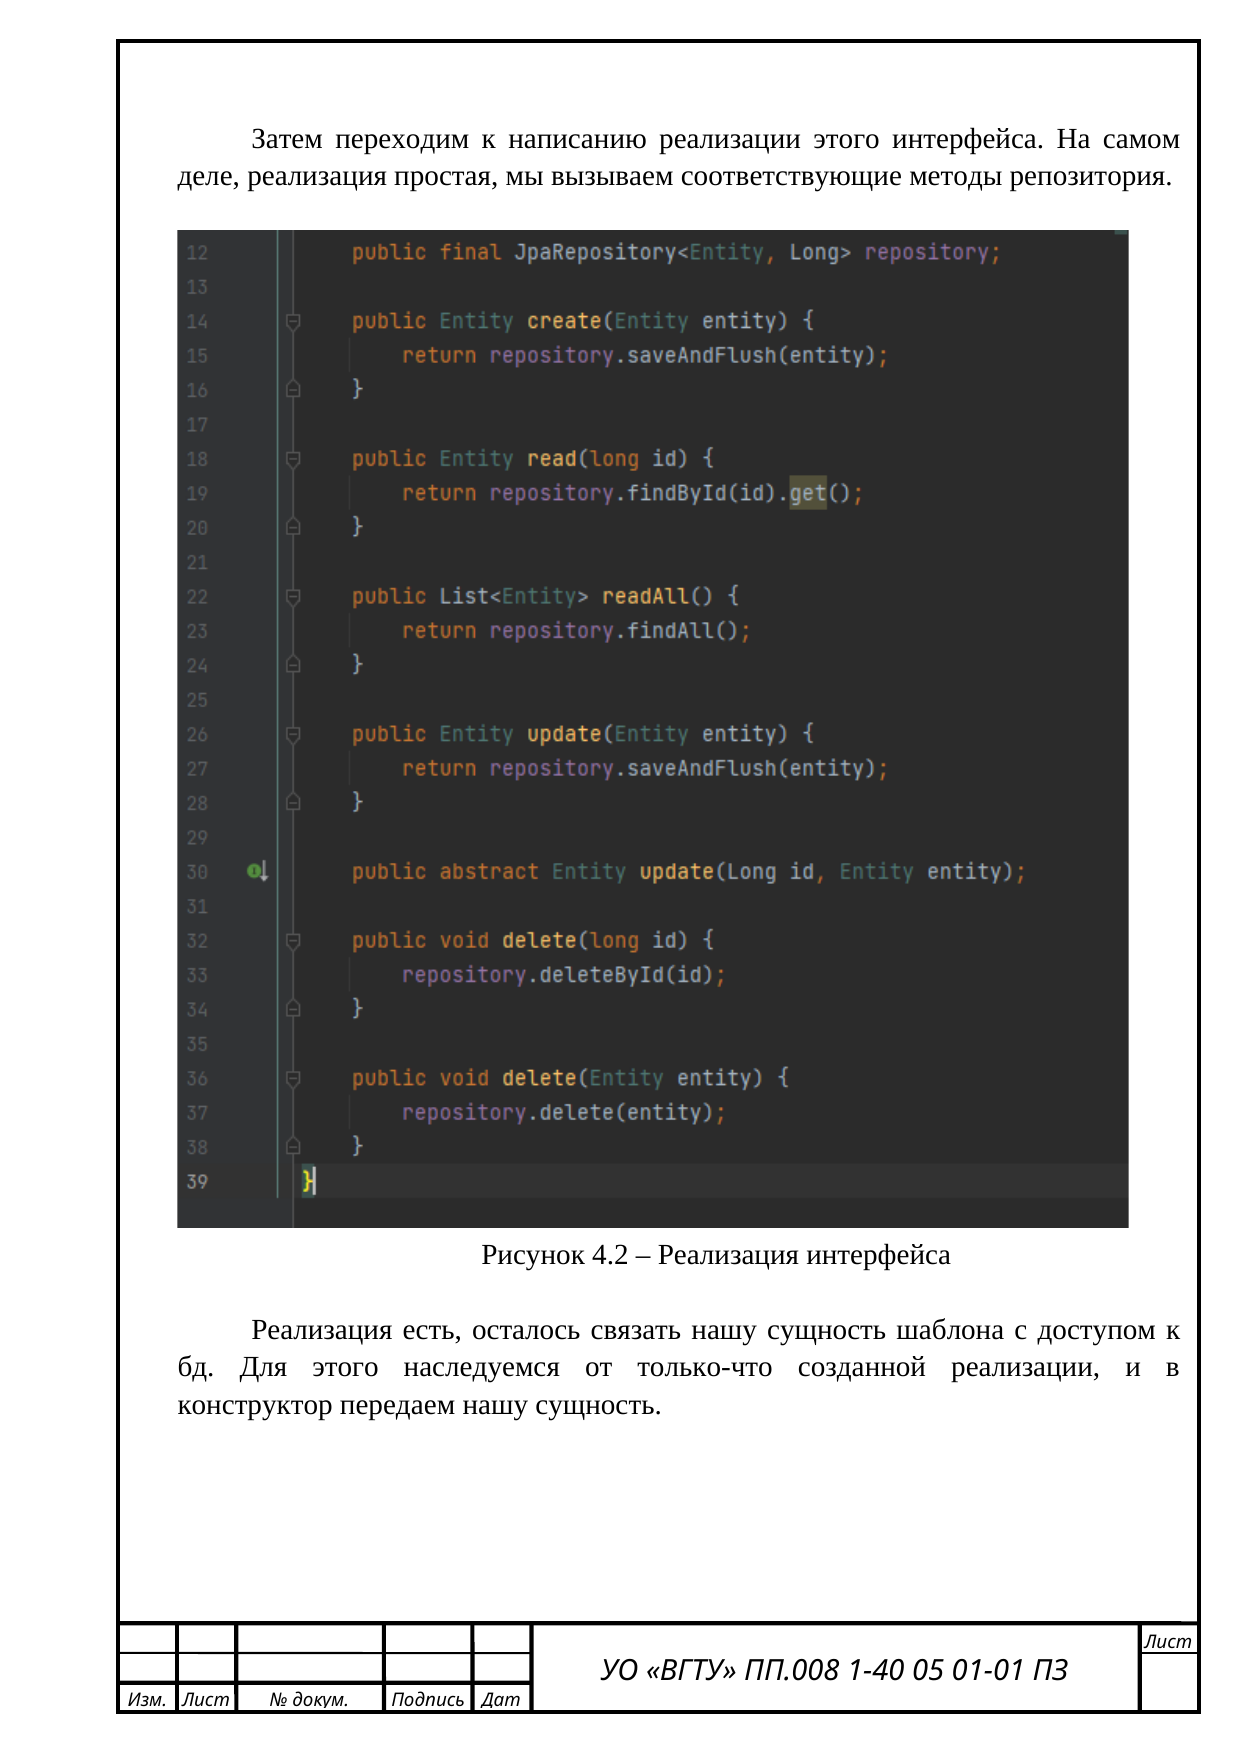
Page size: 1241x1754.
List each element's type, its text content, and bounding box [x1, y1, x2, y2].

picture [177, 230, 1129, 1228]
text Затем переходим к написанию реализации этого интерфейса. На самом деле, реализация простая, мы вызываем соответствующие методы репозитория. [177, 118, 1181, 193]
text Реализация есть, осталось связать нашу сущность шаблона с доступом к бд. Для этого наследуемся от только-что созданной реализации, и в конструктор передаем нашу сущность. [177, 1309, 1181, 1422]
text Рисунок 4.2 – Реализация интерфейса [177, 1234, 1181, 1272]
